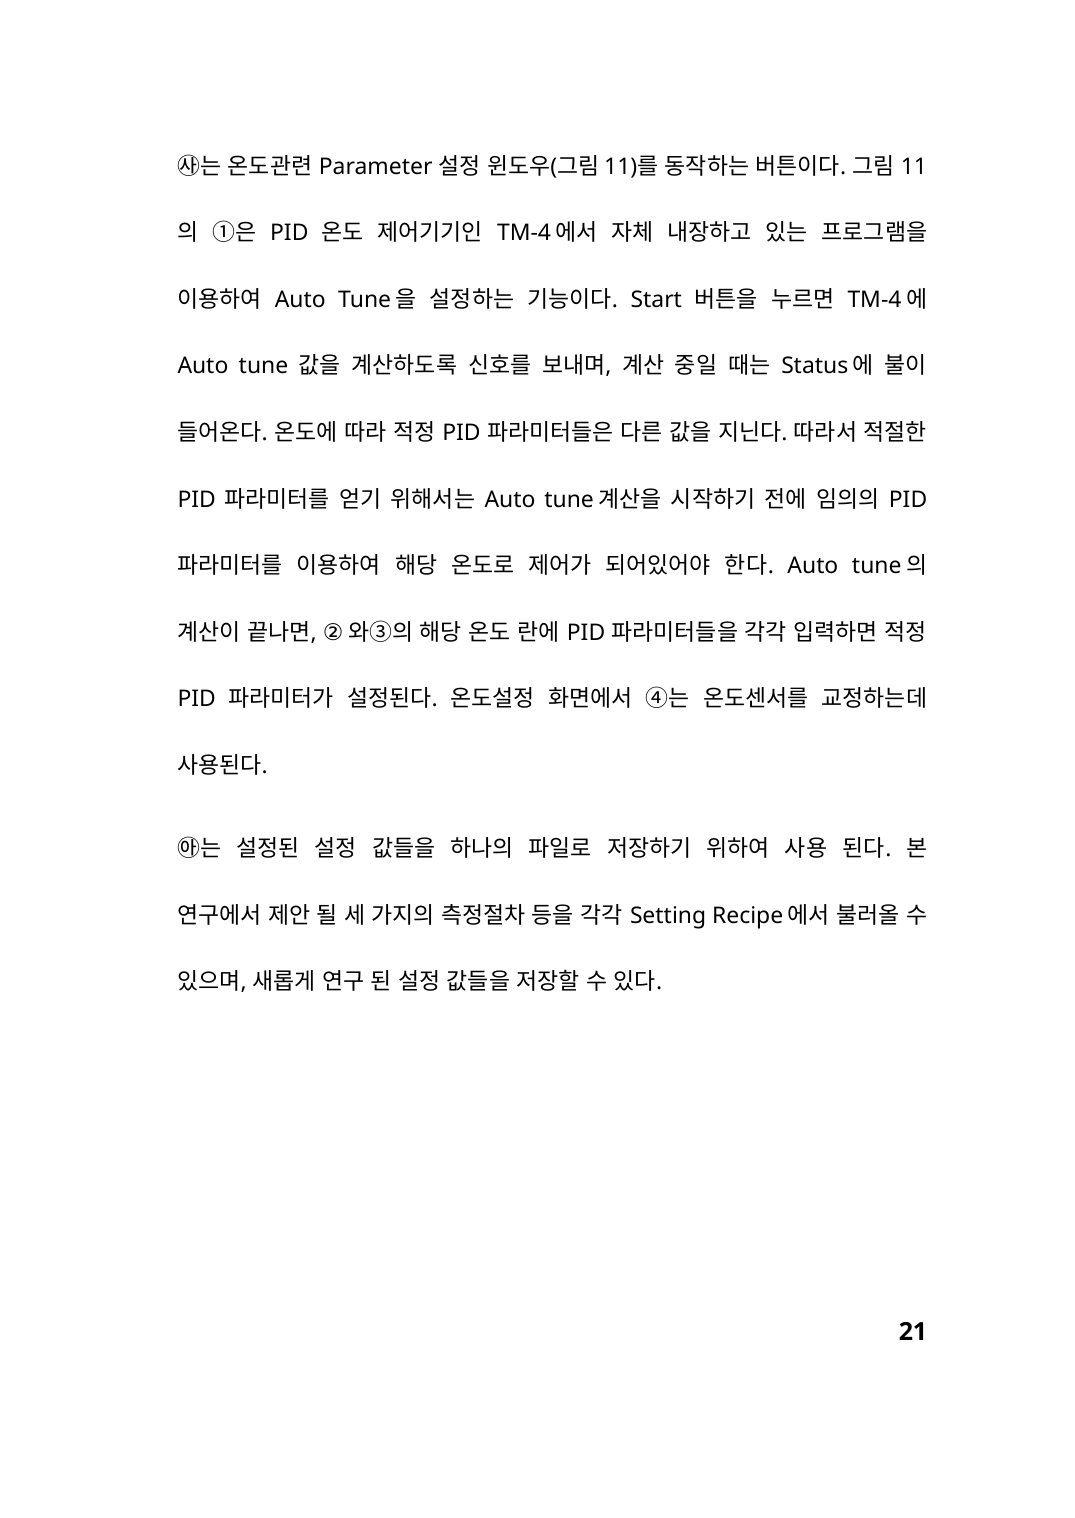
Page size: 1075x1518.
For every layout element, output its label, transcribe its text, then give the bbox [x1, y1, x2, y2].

text ㉴는 온도관련 Parameter 설정 윈도우(그림11)를 동작하는 버튼이다. 그림 11의 ①은 PID 온도 제어기기인 TM-4에서 자체 내장하고 있는 프로그램을 이용하여 Auto Tune을 설정하는 기능이다. Start 버튼을 누르면 TM-4에 Auto tune 값을 계산하도록 신호를 보내며, 계산 중일 때는 Status에 불이 들어온다. 온도에 따라 적정 PID 파라미터들은 다른 값을 지닌다. 따라서 적절한 PID 파라미터를 얻기 위해서는 Auto tune계산을 시작하기 전에 임의의 PID 파라미터를 이용하여 해당 온도로 제어가 되어있어야 한다. Auto tune의 계산이 끝나면, ②와③의 해당 온도 란에 PID 파라미터들을 각각 입력하면 적정 PID 파라미터가 설정된다. 온도설정 화면에서 ④는 온도센서를 교정하는데 사용된다. [177, 148, 927, 780]
text ㉵는 설정된 설정 값들을 하나의 파일로 저장하기 위하여 사용 된다. 본 연구에서 제안 될 세 가지의 측정절차 등을 각각 Setting Recipe에서 불러올 수 있으며, 새롭게 연구 된 설정 값들을 저장할 수 있다. [177, 830, 927, 997]
